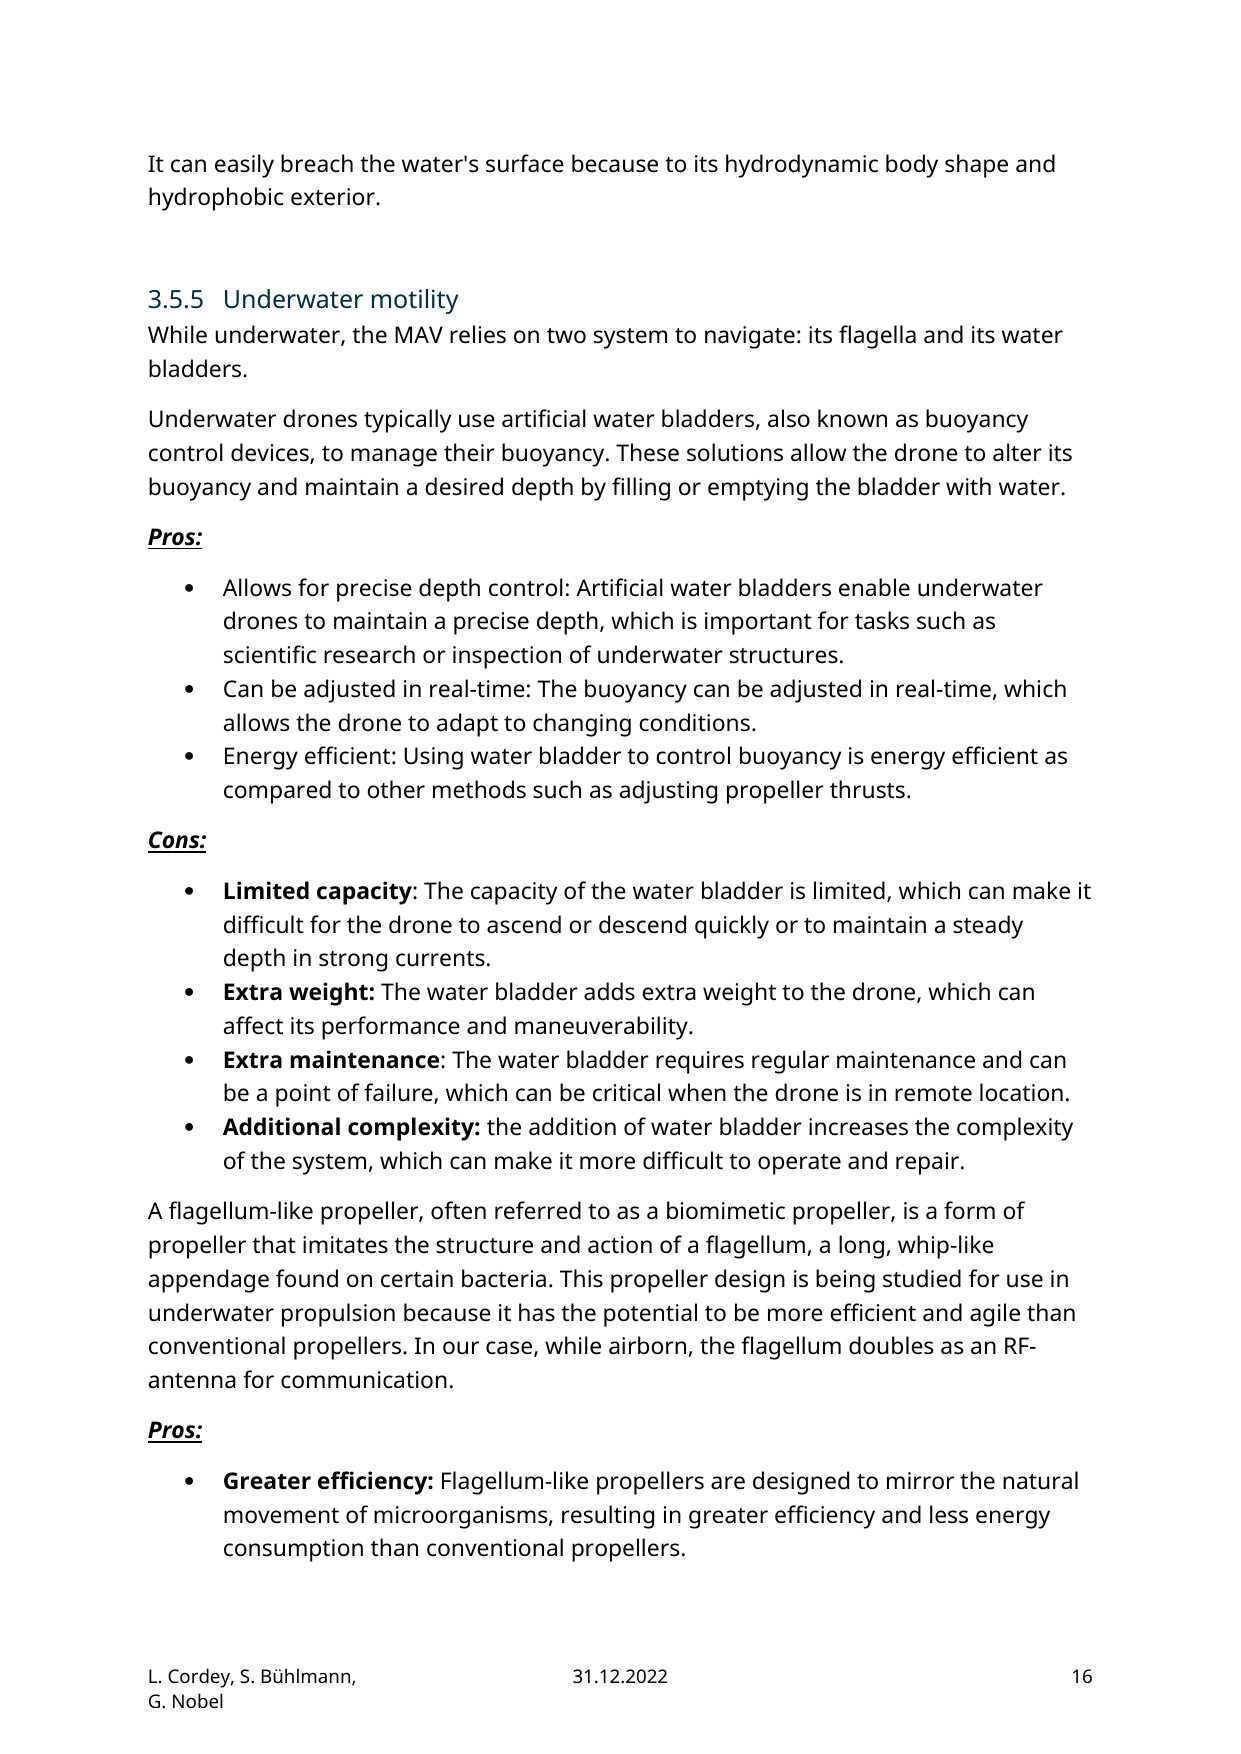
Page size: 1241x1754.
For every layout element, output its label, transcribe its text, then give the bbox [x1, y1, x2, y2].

list Extra maintenance: The water bladder requires regular maintenance and can be a point of failure, which can be critical when the drone is in remote location. [185, 1043, 1093, 1108]
text A flagellum-like propeller, often referred to as a biomimetic propeller, is a form of propeller that imitates the structure and action of a flagellum, a long, whip-like appendage found on certain bacteria. This propeller design is being studied for use in underwater propulsion because it has the potential to be more efficient and agile than conventional propellers. In our case, while airborn, the flagellum doubles as an RF-antenna for communication. [148, 1195, 1093, 1395]
list Extra weight: The water bladder adds extra weight to the drone, which can affect its performance and maneuverability. [185, 976, 1093, 1041]
subtitle Underwater motility [148, 282, 1093, 316]
text Pros: [148, 521, 1093, 552]
list Limited capacity: The capacity of the water bladder is limited, which can make it difficult for the drone to ascend or descend quickly or to maintain a steady depth in strong currents. [185, 875, 1093, 973]
list Allows for precise depth control: Artificial water bladders enable underwater drones to maintain a precise depth, which is important for tasks such as scientific research or inspection of underwater structures. [185, 571, 1093, 670]
text Cons: [148, 824, 1093, 856]
list Can be adjusted in real-time: The buoyancy can be adjusted in real-time, which allows the drone to adapt to changing conditions. [185, 673, 1093, 738]
text It can easily breach the water's surface because to its hydrodynamic body shape and hydrophobic exterior. [148, 148, 1093, 213]
list Greater efficiency: Flagellum-like propellers are designed to mirror the natural movement of microorganisms, resulting in greater efficiency and less energy consumption than conventional propellers. [185, 1465, 1093, 1563]
text Pros: [148, 1414, 1093, 1446]
text Underwater drones typically use artificial water bladders, also known as buoyancy control devices, to manage their buoyancy. These solutions allow the drone to alter its buoyancy and maintain a desired depth by filling or emptying the bladder with water. [148, 403, 1093, 502]
list Additional complexity: the addition of water bladder increases the complexity of the system, which can make it more difficult to operate and repair. [185, 1111, 1093, 1176]
text While underwater, the MAV relies on two system to navigate: its flagella and its water bladders. [148, 319, 1093, 384]
list Energy efficient: Using water bladder to control buoyancy is energy efficient as compared to other methods such as adjusting propeller thrusts. [185, 740, 1093, 805]
